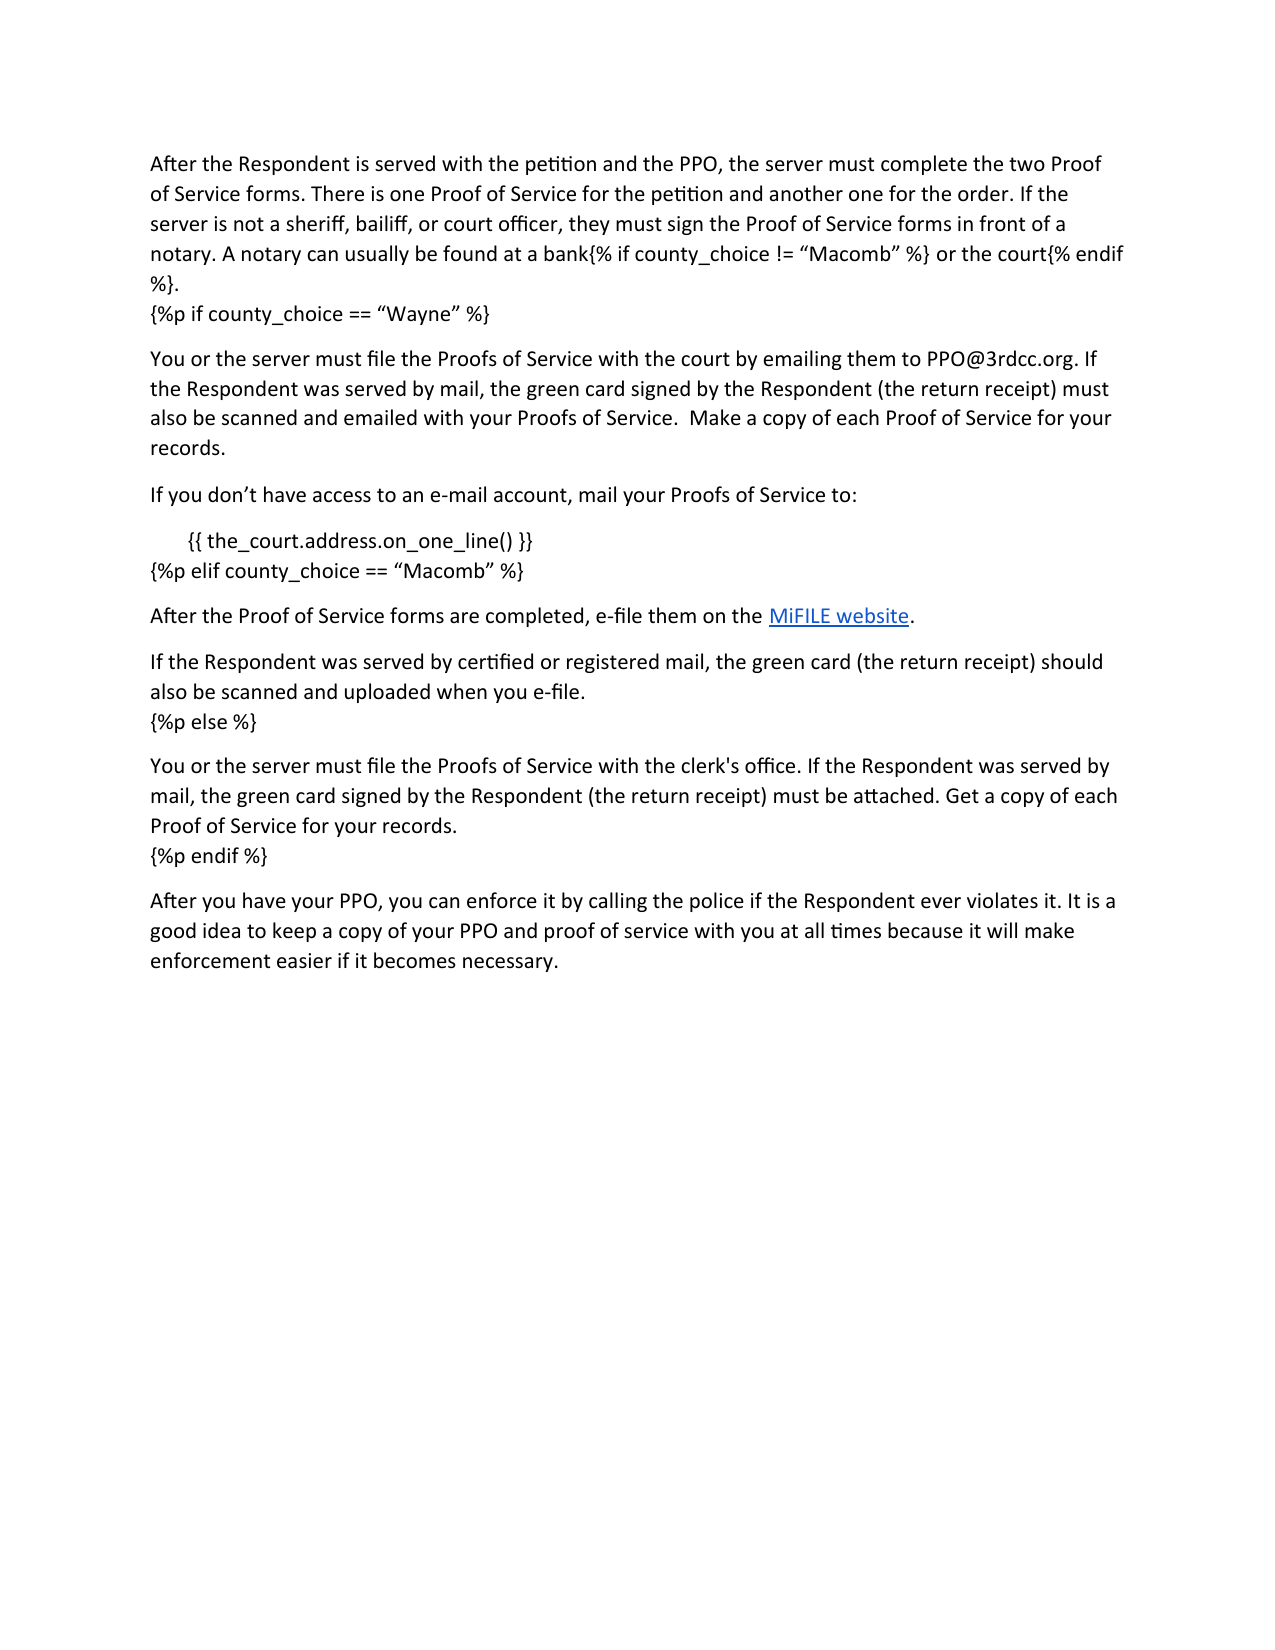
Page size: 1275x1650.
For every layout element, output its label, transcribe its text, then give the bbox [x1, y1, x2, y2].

text You or the server must file the Proofs of Service with the court by emailing them to PPO@3rdcc.org. If the Respondent was served by mail, the green card signed by the Respondent (the return receipt) must also be scanned and emailed with your Proofs of Service. Make a copy of each Proof of Service for your records. [150, 344, 1125, 462]
text {{ the_court.address.on_one_line() }} [187, 527, 1125, 555]
text {%p else %} [150, 707, 1125, 735]
text After you have your PPO, you can enforce it by calling the police if the Respondent ever violates it. It is a good idea to keep a copy of your PPO and proof of service with you at all times because it will make enforcement easier if it becomes necessary. [150, 886, 1125, 974]
text If you don’t have access to an e-mail account, mail your Proofs of Service to: [150, 480, 1125, 508]
text After the Proof of Service forms are completed, e-file them on the MiFILE website. [150, 601, 1125, 629]
text If the Respondent was served by certified or registered mail, the green card (the return receipt) should also be scanned and uploaded when you e-file. [150, 648, 1125, 706]
text {%p endif %} [150, 842, 1125, 870]
text After the Respondent is served with the petition and the PPO, the server must complete the two Proof of Service forms. There is one Proof of Service for the petition and another one for the order. If the server is not a sheriff, bailiff, or court officer, they must sign the Proof of Service forms in front of a notary. A notary can usually be found at a bank{% if county_choice != “Macomb” %} or the court{% endif %}. [150, 150, 1125, 298]
text {%p elif county_choice == “Macomb” %} [150, 557, 1125, 585]
text You or the server must file the Proofs of Service with the clerk's office. If the Respondent was served by mail, the green card signed by the Respondent (the return receipt) must be attached. Get a copy of each Proof of Service for your records. [150, 752, 1125, 840]
text {%p if county_choice == “Wayne” %} [150, 299, 1125, 327]
